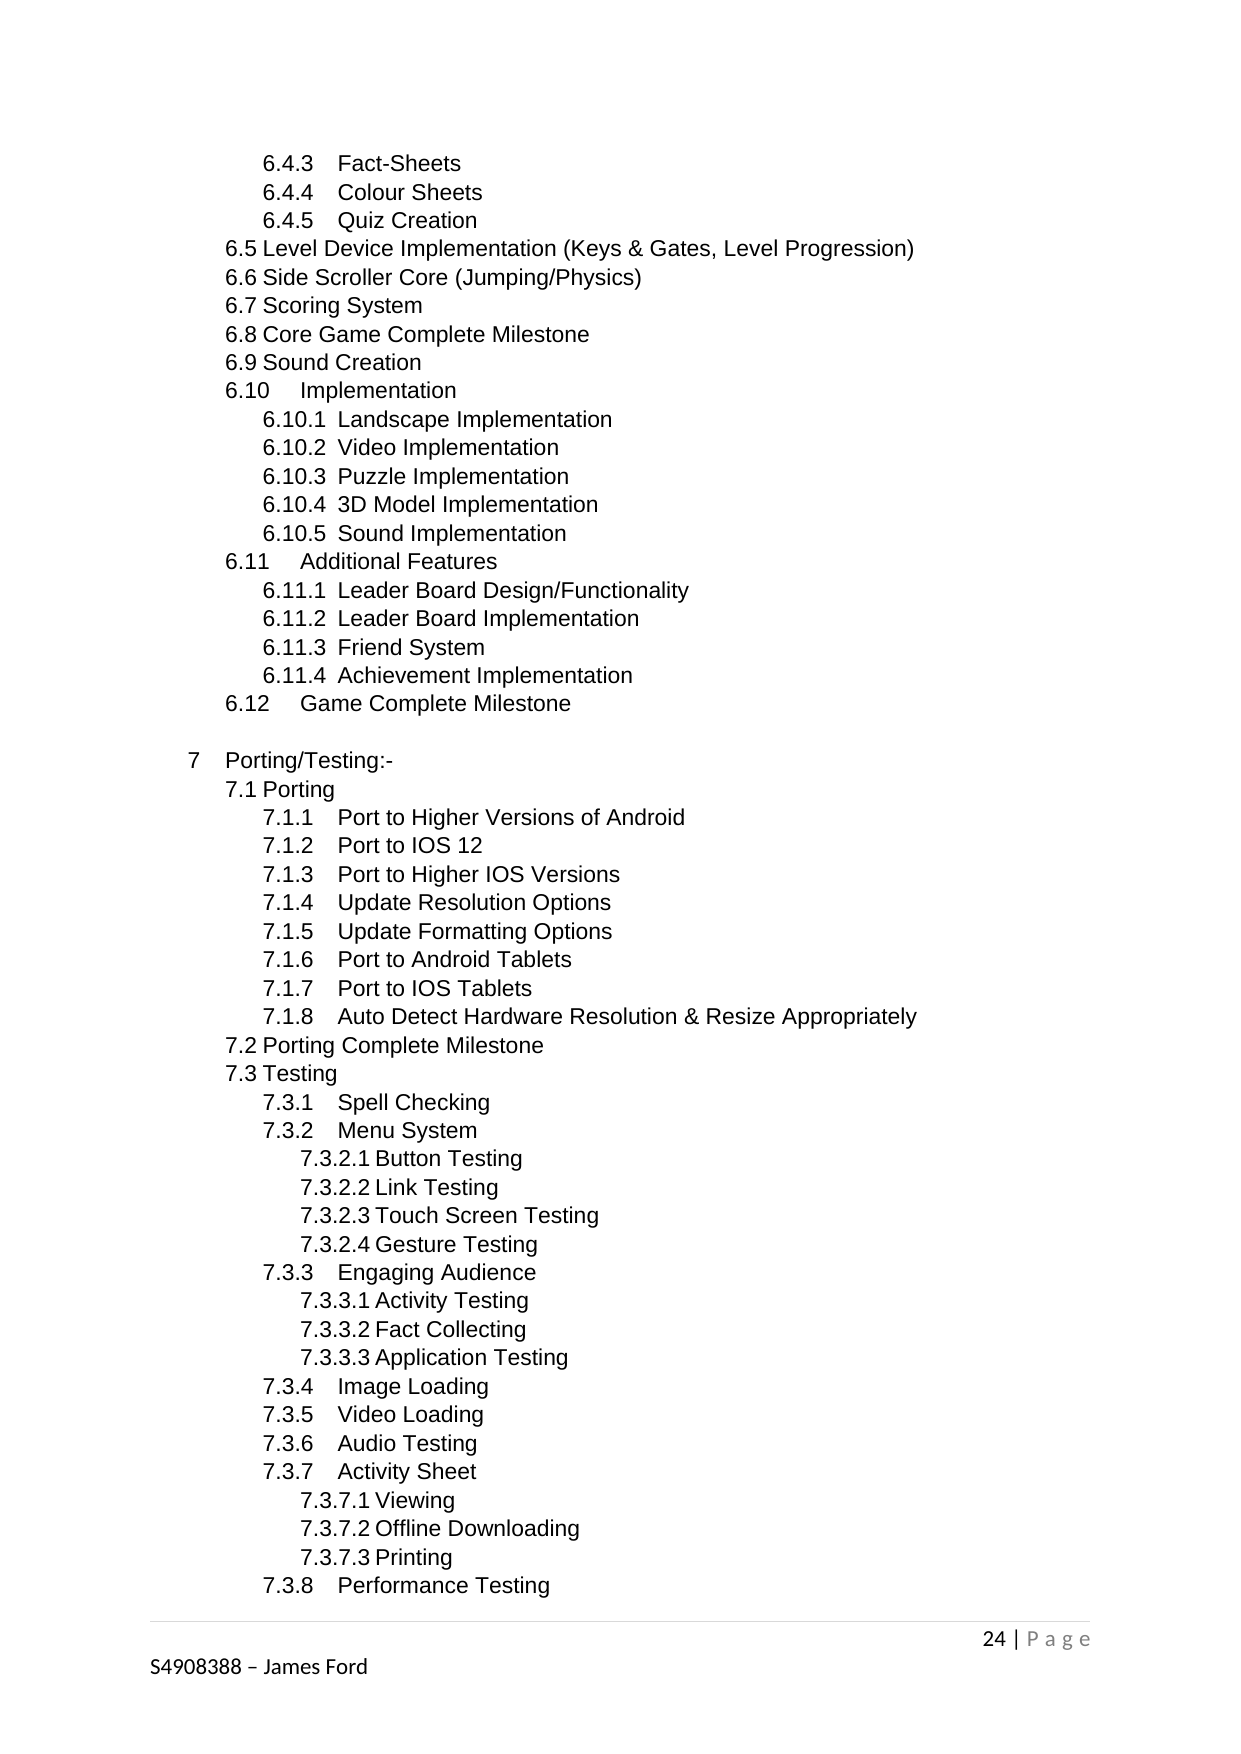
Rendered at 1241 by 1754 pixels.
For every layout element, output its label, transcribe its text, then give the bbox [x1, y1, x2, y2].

list Port to IOS Tablets [262, 975, 1090, 1001]
list Video Implementation [262, 434, 1090, 461]
list Application Testing [300, 1344, 1090, 1371]
list Update Resolution Options [262, 889, 1090, 916]
list Porting/Testing:- [187, 747, 1090, 773]
list Offline Downloading [300, 1515, 1090, 1541]
list Level Device Implementation (Keys & Gates, Level Progression) [225, 235, 1090, 262]
list Porting Complete Milestone [225, 1032, 1090, 1058]
list Achievement Implementation [262, 662, 1090, 688]
list Port to Higher IOS Versions [262, 861, 1090, 887]
list Implementation [225, 377, 1090, 404]
list Scoring System [225, 292, 1090, 318]
list Friend System [262, 633, 1090, 660]
list Sound Creation [225, 349, 1090, 375]
list Performance Testing [262, 1572, 1090, 1598]
list Port to Higher Versions of Android [262, 804, 1090, 830]
list Leader Board Implementation [262, 605, 1090, 631]
list Fact-Sheets [262, 150, 1090, 176]
list Sound Implementation [262, 520, 1090, 546]
list Activity Testing [300, 1287, 1090, 1314]
list Link Testing [300, 1174, 1090, 1200]
list Button Testing [300, 1145, 1090, 1172]
list Menu System [262, 1117, 1090, 1143]
list Core Game Complete Milestone [225, 321, 1090, 347]
list Leader Board Design/Functionality [262, 577, 1090, 603]
list Game Complete Milestone [225, 690, 1090, 717]
list Porting [225, 776, 1090, 802]
list Printing [300, 1543, 1090, 1570]
list Port to Android Tablets [262, 946, 1090, 973]
list Colour Sheets [262, 178, 1090, 205]
list Additional Features [225, 548, 1090, 574]
list Testing [225, 1060, 1090, 1086]
list Quiz Creation [262, 207, 1090, 233]
list Activity Sheet [262, 1458, 1090, 1484]
list Touch Screen Testing [300, 1202, 1090, 1228]
list Video Loading [262, 1401, 1090, 1428]
list Image Loading [262, 1373, 1090, 1399]
list Landscape Implementation [262, 406, 1090, 432]
list Port to IOS 12 [262, 832, 1090, 859]
list Update Formatting Options [262, 918, 1090, 944]
list Engaging Audience [262, 1259, 1090, 1285]
list Fact Collecting [300, 1316, 1090, 1342]
list 3D Model Implementation [262, 491, 1090, 518]
list Viewing [300, 1487, 1090, 1513]
list Side Scroller Core (Jumping/Physics) [225, 264, 1090, 290]
list Spell Checking [262, 1088, 1090, 1115]
list Puzzle Implementation [262, 463, 1090, 489]
list Gesture Testing [300, 1231, 1090, 1257]
list Auto Detect Hardware Resolution & Resize Appropriately [262, 1003, 1090, 1029]
list Audio Testing [262, 1430, 1090, 1456]
